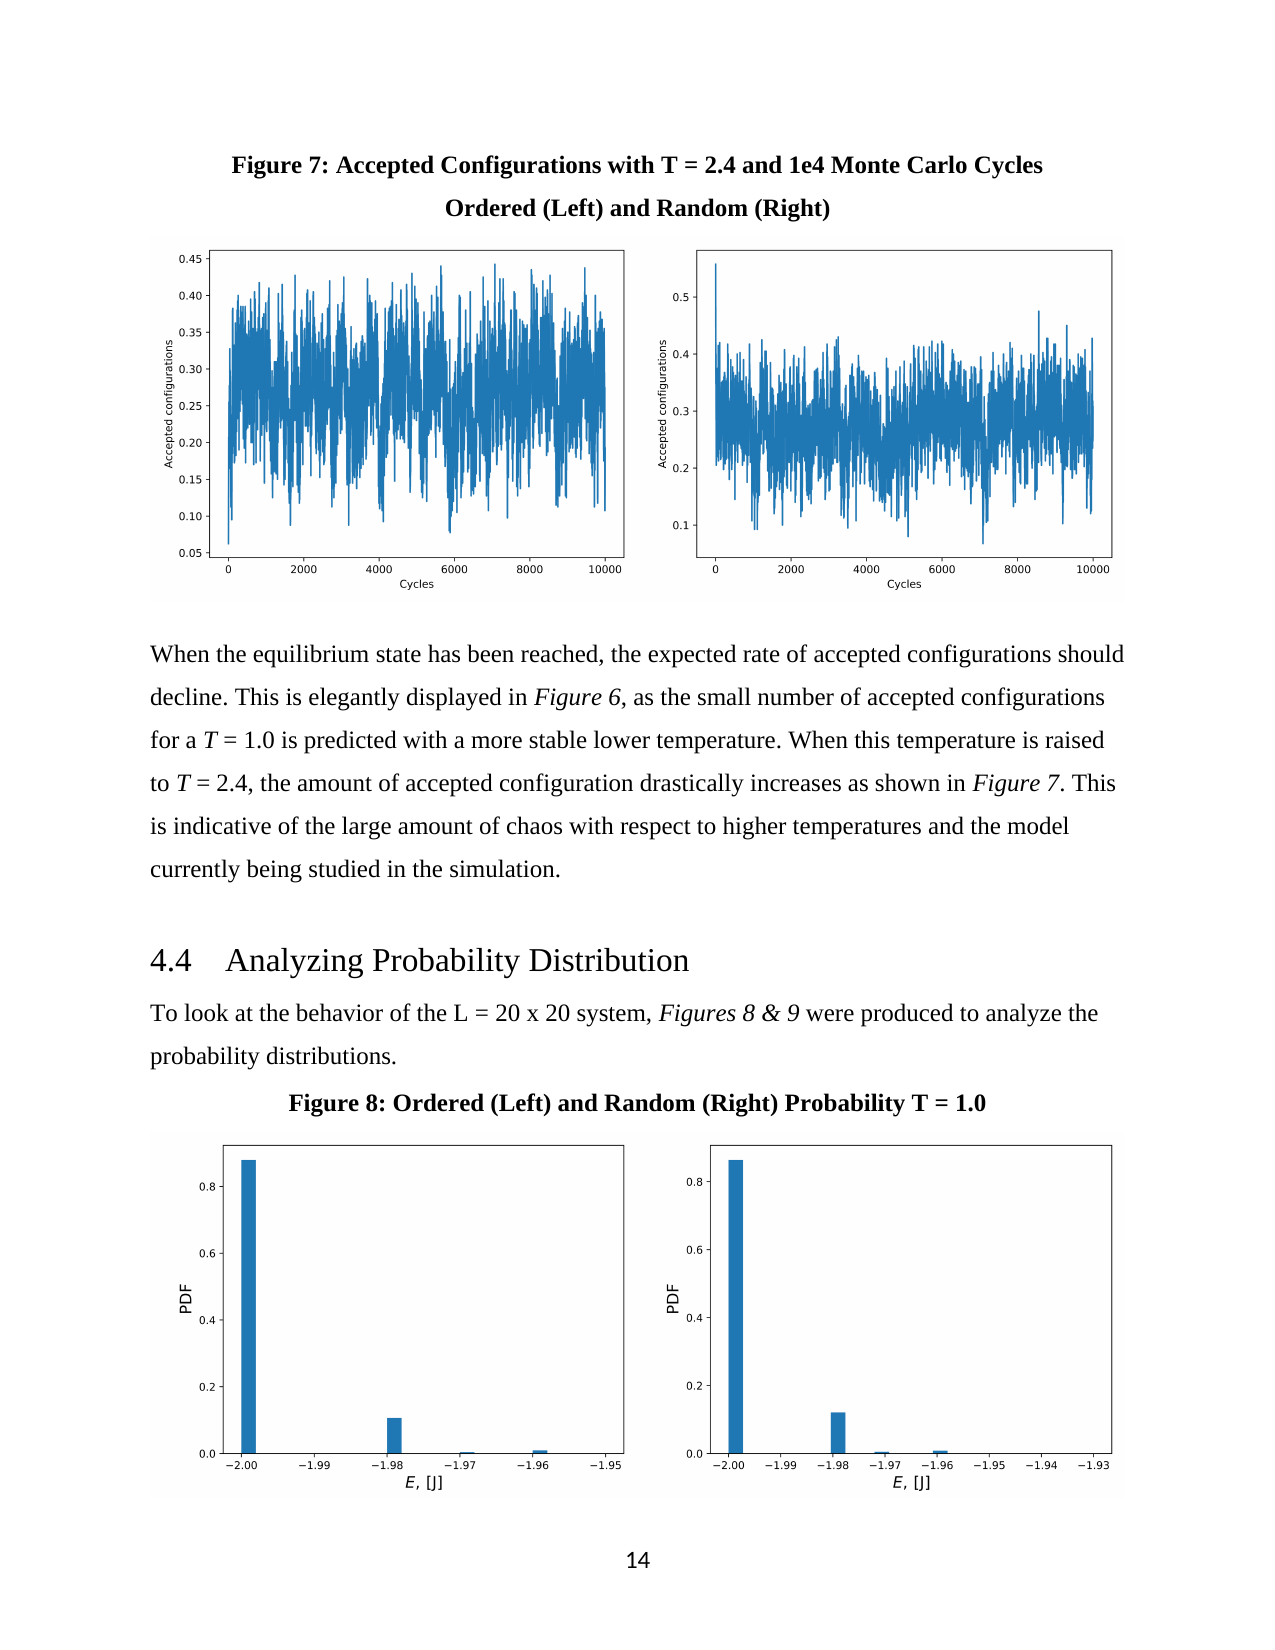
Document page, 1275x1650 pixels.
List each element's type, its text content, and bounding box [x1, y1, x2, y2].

text Figure 8: Ordered (Left) and Random (Right) Probability T = 1.0 [150, 1088, 1125, 1131]
text Figure 7: Accepted Configurations with T = 2.4 and 1e4 Monte Carlo Cycles [150, 150, 1125, 179]
text To look at the behavior of the L = 20 x 20 system, Figures 8 & 9 were produced to analyze the probability distributions. [150, 998, 1125, 1070]
text When the equilibrium state has been reached, the expected rate of accepted configurations should decline. This is elegantly displayed in Figure 6, as the small number of accepted configurations for a T = 1.0 is predicted with a more stable lower temperature. When this temperature is raised to T = 2.4, the amount of accepted configuration drastically increases as shown in Figure 7. This is indicative of the large amount of chaos with respect to higher temperatures and the model currently being studied in the simulation. [150, 639, 1125, 883]
picture [150, 236, 1125, 602]
text Ordered (Left) and Random (Right) [150, 193, 1125, 222]
text 4.4 Analyzing Probability Distribution [150, 941, 1125, 979]
picture [150, 1131, 1125, 1498]
